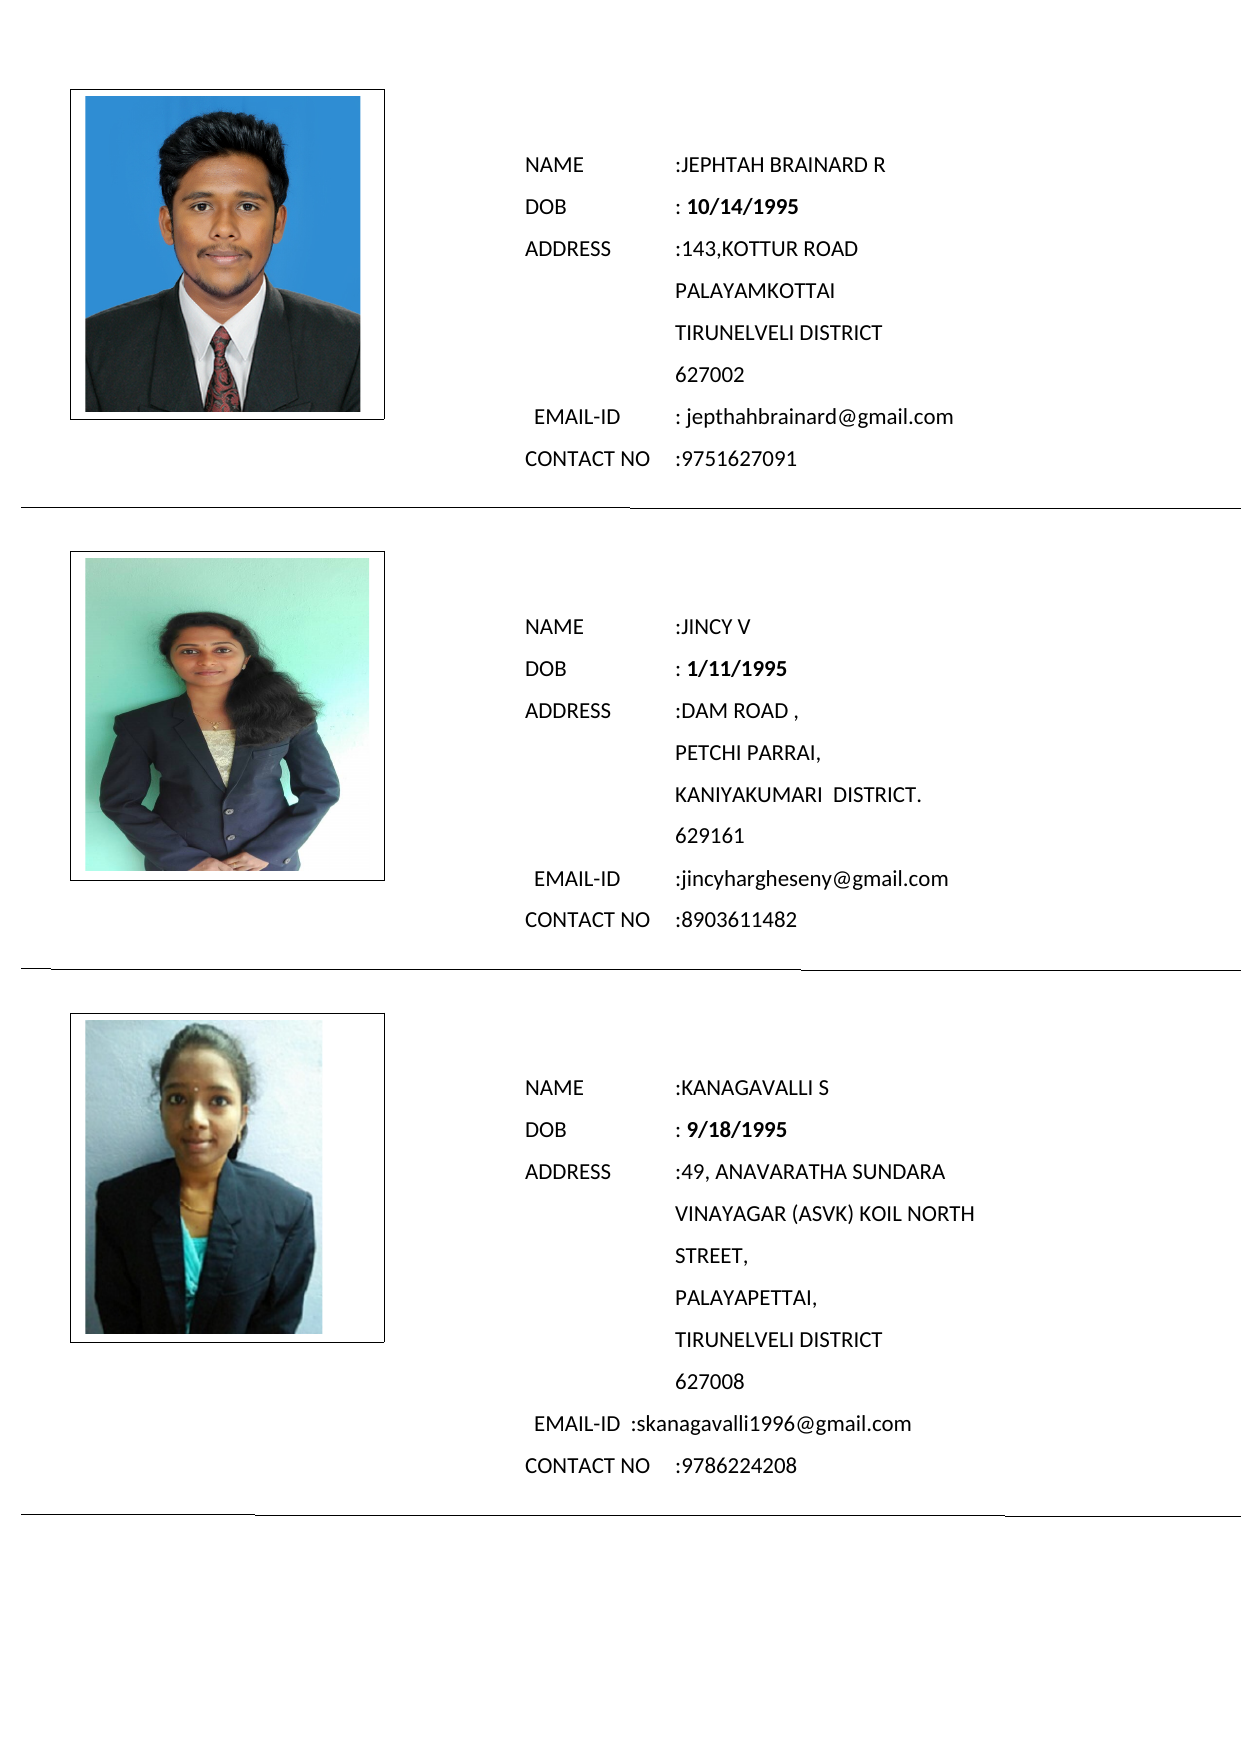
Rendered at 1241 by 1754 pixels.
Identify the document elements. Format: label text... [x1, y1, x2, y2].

text DOB : 10/14/1995 [412, 192, 989, 220]
picture [85, 558, 370, 871]
text CONTACT NO :9786224208 [412, 1451, 989, 1479]
text ADDRESS :49, ANAVARATHA SUNDARA VINAYAGAR (ASVK) KOIL NORTH STREET, [525, 1157, 989, 1269]
picture [85, 1020, 323, 1334]
text EMAIL-ID :skanagavalli1996@gmail.com [112, 1409, 989, 1437]
text EMAIL-ID :jincyhargheseny@gmail.com [112, 864, 989, 892]
text 629161 [450, 822, 989, 850]
text TIRUNELVELI DISTRICT [450, 1325, 989, 1353]
text PETCHI PARRAI, [450, 738, 989, 766]
text CONTACT NO :8903611482 [412, 906, 989, 934]
text EMAIL-ID : jepthahbrainard@gmail.com [112, 402, 989, 430]
text CONTACT NO :9751627091 [412, 444, 989, 472]
text NAME :JINCY V [412, 612, 989, 640]
text ADDRESS :DAM ROAD , [450, 696, 989, 724]
text 627002 [450, 360, 989, 388]
text TIRUNELVELI DISTRICT [450, 318, 989, 346]
text NAME :JEPHTAH BRAINARD R [412, 150, 989, 178]
text DOB : 9/18/1995 [412, 1116, 989, 1143]
text KANIYAKUMARI DISTRICT. [450, 780, 989, 808]
text PALAYAPETTAI, [450, 1283, 989, 1311]
text DOB : 1/11/1995 [412, 654, 989, 682]
text 627008 [450, 1367, 989, 1395]
text ADDRESS :143,KOTTUR ROAD [450, 234, 989, 262]
picture [85, 96, 361, 412]
text NAME :KANAGAVALLI S [412, 1073, 989, 1102]
text PALAYAMKOTTAI [450, 276, 989, 304]
